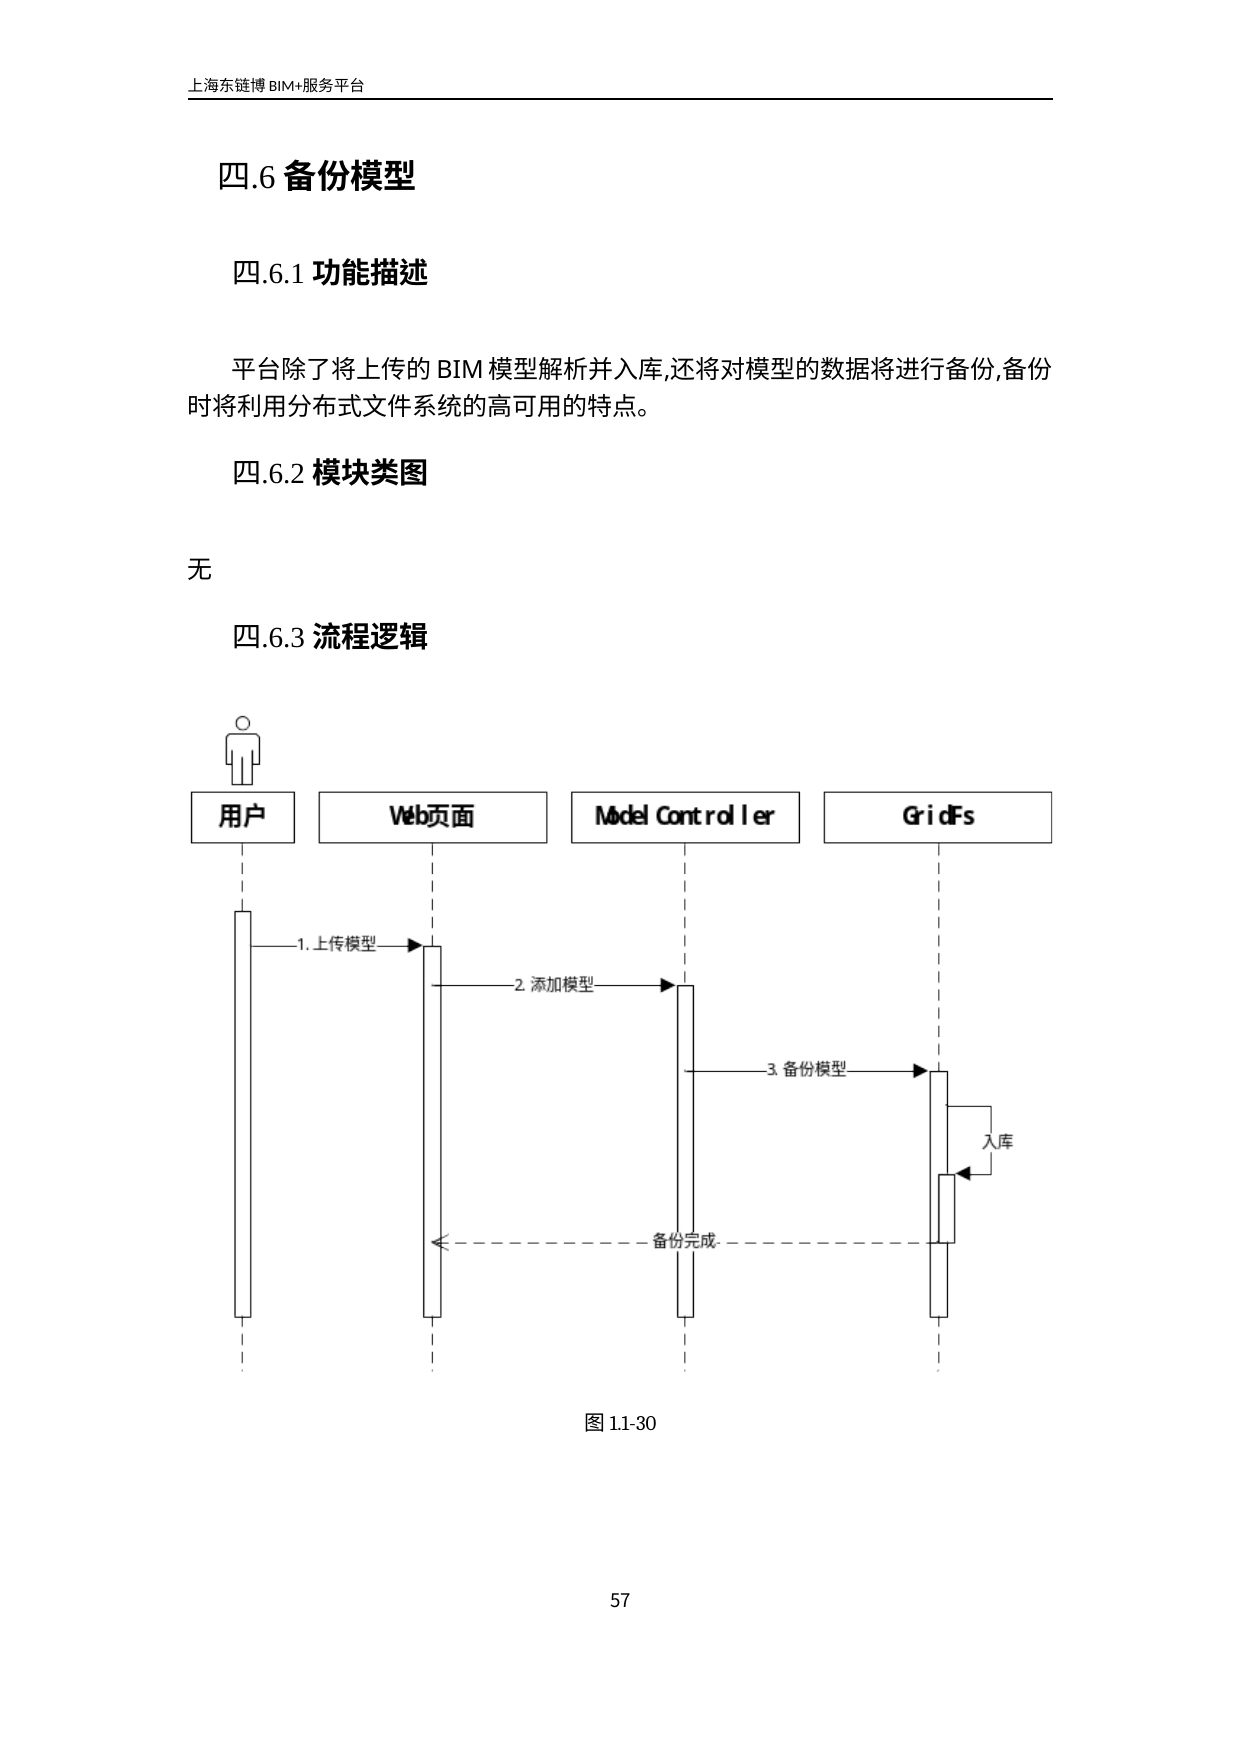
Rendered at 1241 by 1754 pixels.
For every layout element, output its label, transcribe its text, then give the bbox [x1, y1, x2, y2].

subtitle 模块类图 [232, 449, 1053, 492]
subtitle 流程逻辑 [232, 613, 1053, 655]
text 平台除了将上传的BIM模型解析并入库,还将对模型的数据将进行备份,备份时将利用分布式文件系统的高可用的特点。 [187, 350, 1053, 422]
subtitle 备份模型 [217, 150, 1053, 198]
subtitle 功能描述 [232, 249, 1053, 292]
text 无 [187, 550, 1053, 586]
